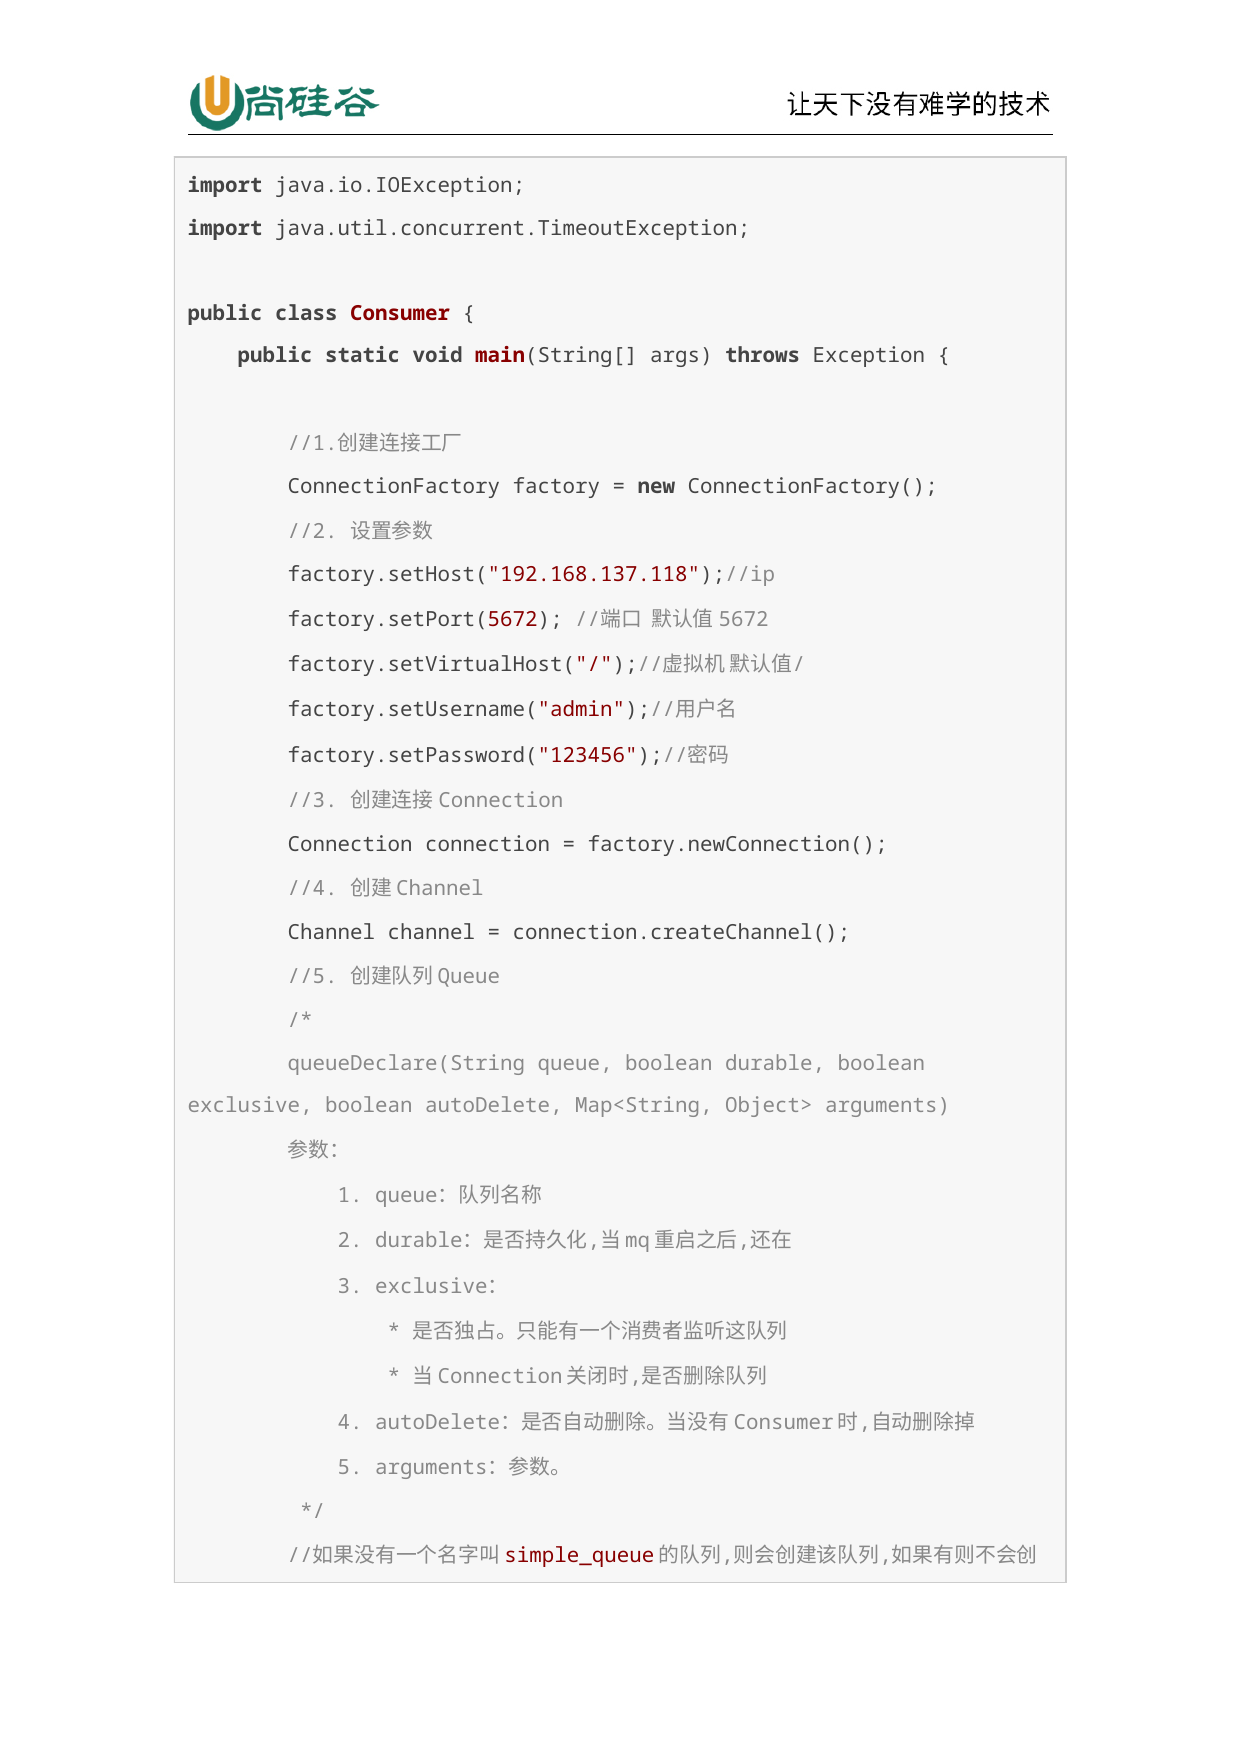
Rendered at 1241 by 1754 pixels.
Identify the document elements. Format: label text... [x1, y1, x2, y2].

text public static void main(String[] args) throws Exception { [175, 327, 1065, 369]
text 3. exclusive： [175, 1255, 1065, 1299]
text /* [175, 991, 1065, 1033]
text //2. 设置参数 [175, 500, 1065, 544]
text //1.创建连接工厂 [175, 412, 1065, 456]
text 5. arguments：参数。 [175, 1437, 1065, 1481]
text ConnectionFactory factory = new ConnectionFactory(); [175, 457, 1065, 500]
text * 当Connection关闭时,是否删除队列 [175, 1346, 1065, 1390]
text //3. 创建连接 Connection [175, 769, 1065, 814]
text //4. 创建Channel [175, 857, 1065, 902]
text * 是否独占。只能有一个消费者监听这队列 [175, 1300, 1065, 1345]
text factory.setVirtualHost("/");//虚拟机 默认值/ [175, 633, 1065, 678]
text 4. autoDelete：是否自动删除。当没有Consumer时,自动删除掉 [175, 1391, 1065, 1436]
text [175, 1524, 1065, 1582]
text import java.io.IOException; [175, 158, 1065, 199]
text queueDeclare(String queue, boolean durable, boolean exclusive, boolean autoDelete, Map<String, Object> arguments) [175, 1033, 1065, 1119]
text factory.setUsername("admin");//用户名 [175, 679, 1065, 723]
text import java.util.concurrent.TimeoutException; [175, 199, 1065, 241]
picture [187, 73, 1053, 132]
text Connection connection = factory.newConnection(); [175, 815, 1065, 857]
text //5. 创建队列Queue [175, 946, 1065, 990]
text public class Consumer { [175, 284, 1065, 326]
text factory.setPassword("123456");//密码 [175, 724, 1065, 768]
text 参数： [175, 1119, 1065, 1163]
text Channel channel = connection.createChannel(); [175, 903, 1065, 945]
text factory.setPort(5672); //端口 默认值 5672 [175, 588, 1065, 632]
text 2. durable：是否持久化,当mq重启之后,还在 [175, 1209, 1065, 1254]
text 1. queue：队列名称 [175, 1164, 1065, 1208]
text */ [175, 1482, 1065, 1524]
text factory.setHost("192.168.137.118");//ip [175, 545, 1065, 588]
